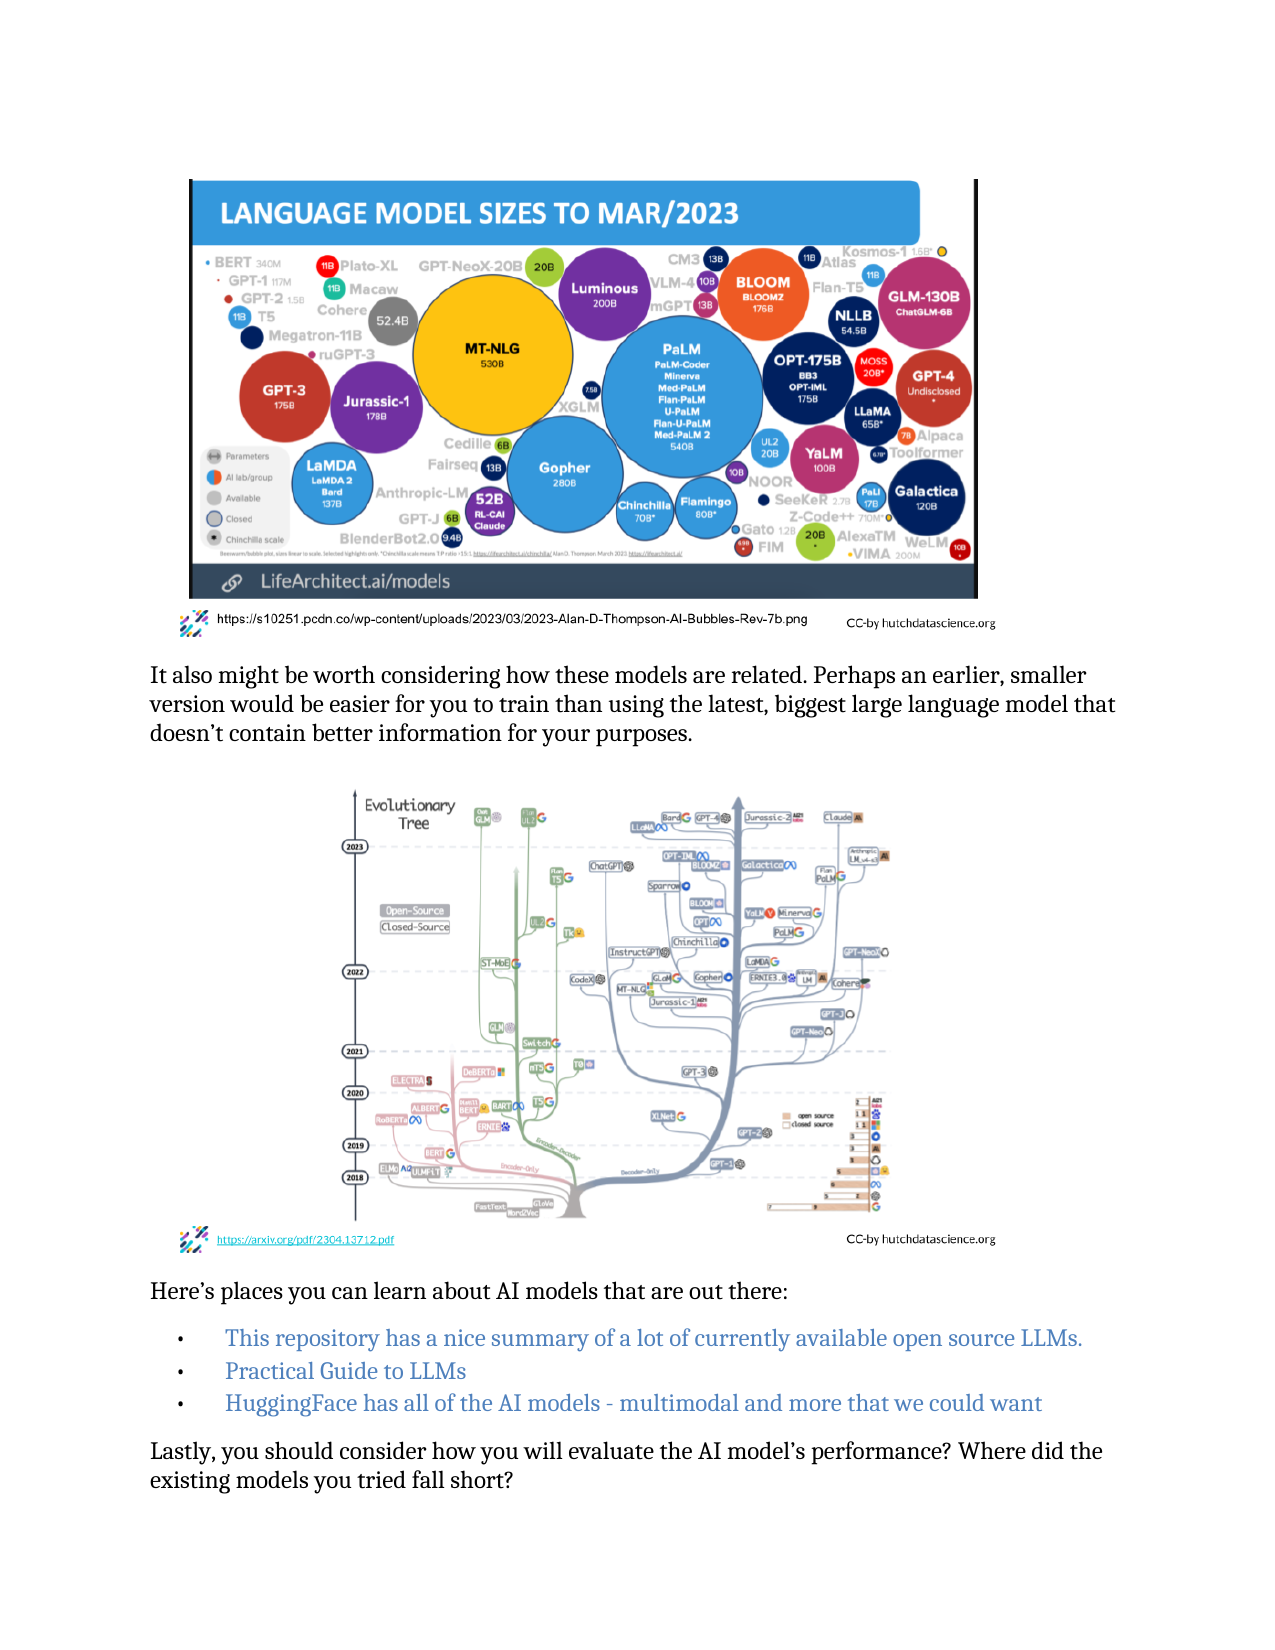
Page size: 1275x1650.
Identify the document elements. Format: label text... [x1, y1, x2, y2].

picture [168, 150, 1044, 643]
list Practical Guide to LLMs [175, 1357, 1125, 1386]
list HuggingFace has all of the AI models - multimodal and more that we could want [175, 1389, 1125, 1418]
list This repository has a nice summary of a lot of currently available open source LLMs. [175, 1324, 1125, 1353]
text It also might be worth considering how these models are related. Perhaps an earlier, smaller version would be easier for you to train than using the latest, biggest large language model that doesn’t contain better information for your purposes. [150, 661, 1125, 747]
text Here’s places you can learn about AI models that are out there: [150, 1277, 1125, 1306]
text Lastly, you should consider how you will evaluate the AI model’s performance? Where did the existing models you tried fall short? [150, 1437, 1125, 1494]
picture [168, 766, 1044, 1259]
